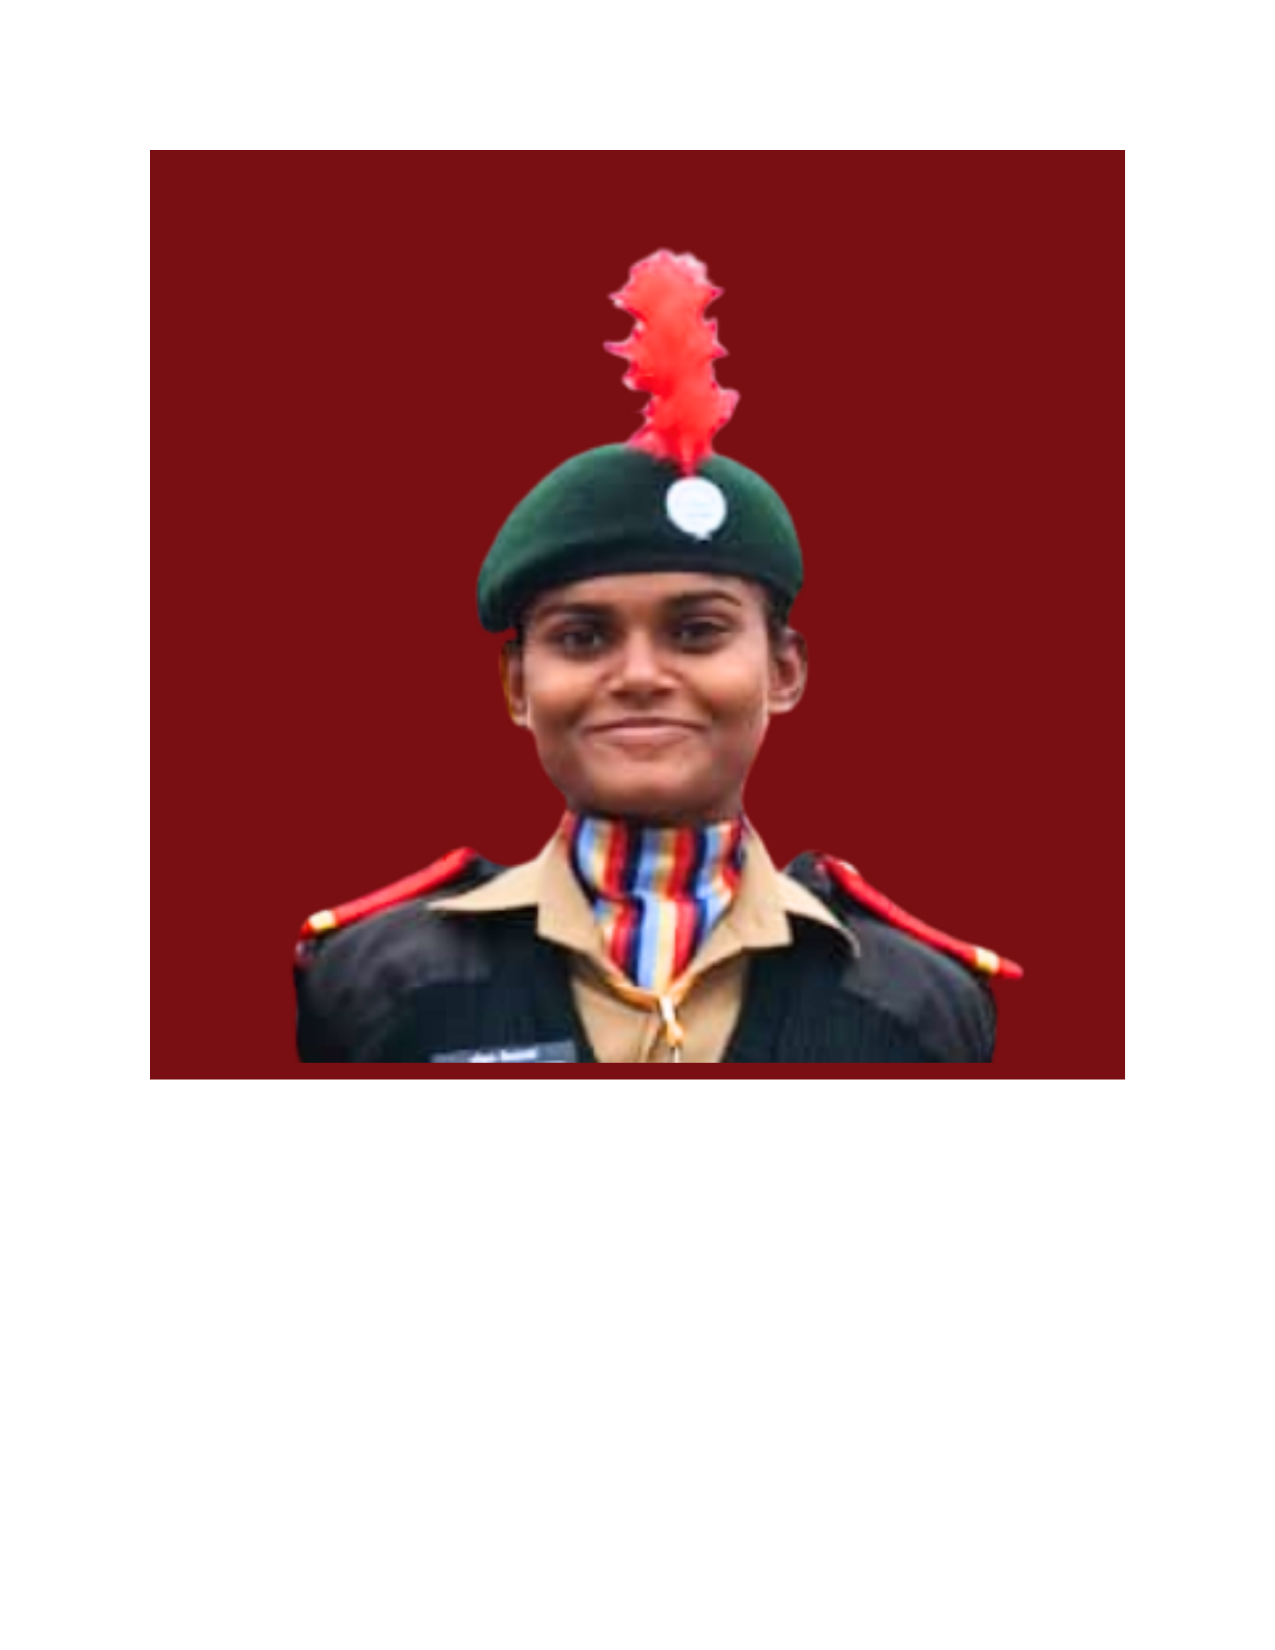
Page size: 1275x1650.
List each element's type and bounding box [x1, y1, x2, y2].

picture [150, 150, 1125, 1080]
